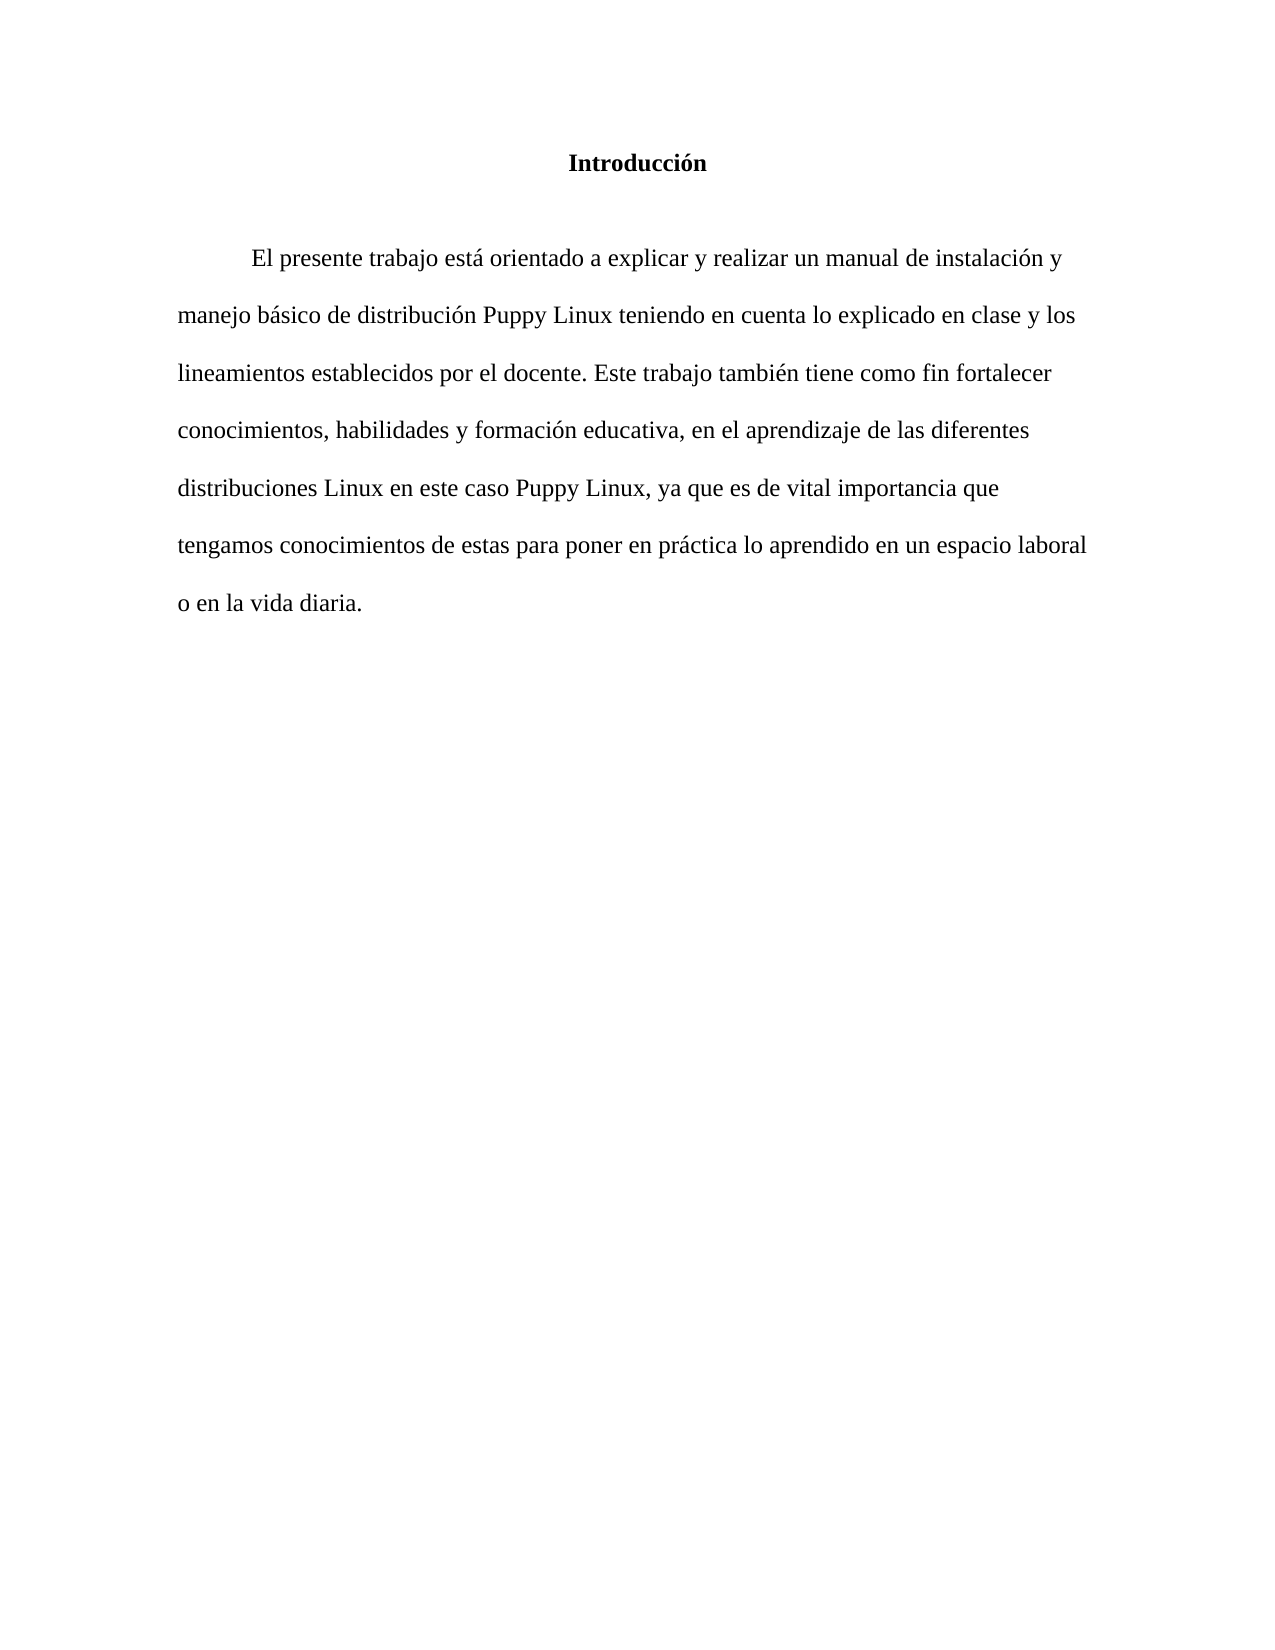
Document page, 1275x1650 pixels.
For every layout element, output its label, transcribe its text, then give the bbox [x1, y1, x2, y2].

text El presente trabajo está orientado a explicar y realizar un manual de instalación y manejo básico de distribución Puppy Linux teniendo en cuenta lo explicado en clase y los lineamientos establecidos por el docente. Este trabajo también tiene como fin fortalecer conocimientos, habilidades y formación educativa, en el aprendizaje de las diferentes distribuciones Linux en este caso Puppy Linux, ya que es de vital importancia que tengamos conocimientos de estas para poner en práctica lo aprendido en un espacio laboral o en la vida diaria. [177, 243, 1098, 617]
text Introducción [177, 148, 1098, 176]
